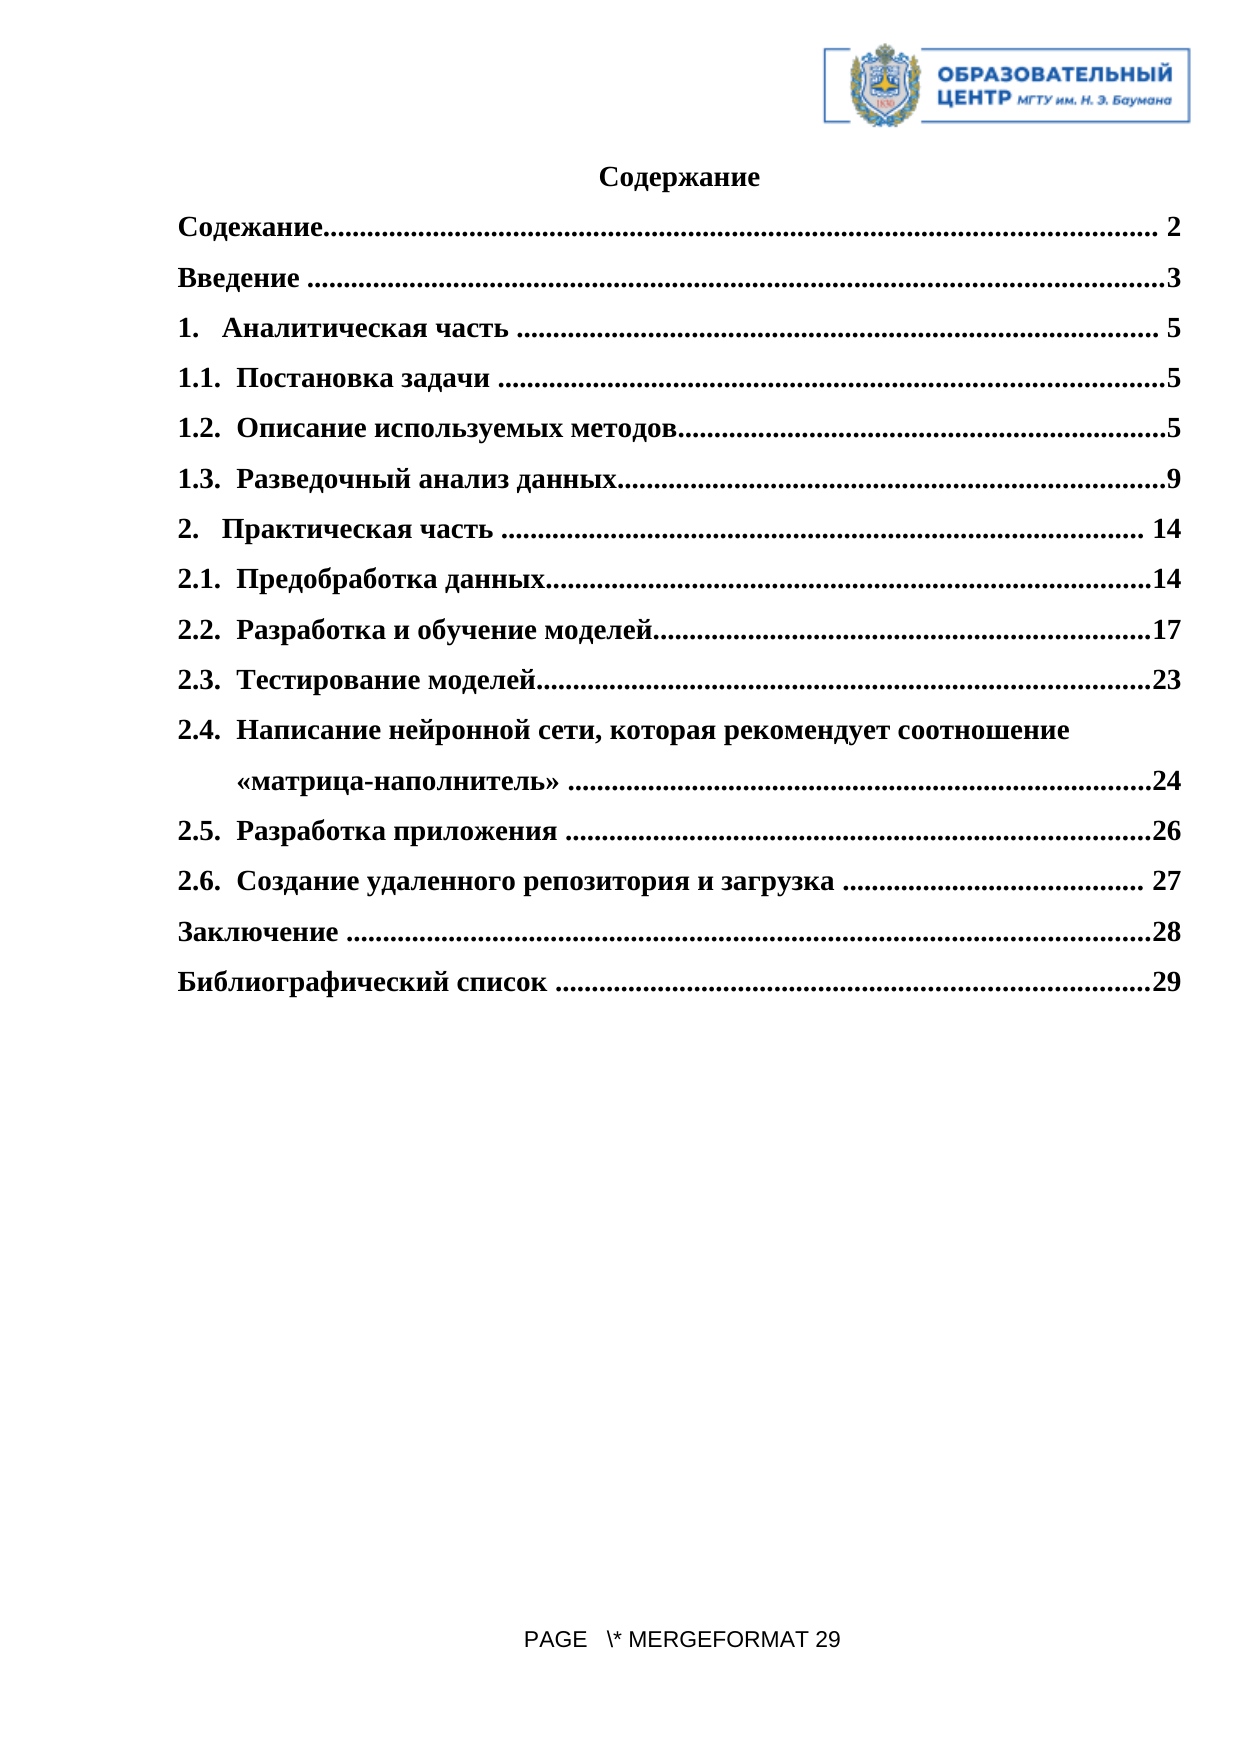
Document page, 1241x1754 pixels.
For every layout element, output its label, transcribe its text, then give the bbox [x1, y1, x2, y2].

list Разработка и обучение моделей 17 [177, 612, 1181, 645]
list Описание используемых методов 5 [177, 411, 1181, 444]
list Аналитическая часть 5 [177, 310, 1181, 343]
list Создание удаленного репозитория и загрузка 27 [177, 863, 1181, 897]
list Тестирование моделей 23 [177, 662, 1181, 696]
list Написание нейронной сети, которая рекомендует соотношение «матрица-наполнитель» 24 [177, 712, 1181, 796]
text Содержание [177, 118, 1181, 193]
list Предобработка данных 14 [177, 562, 1181, 595]
text Введение 3 [177, 260, 1181, 293]
text Заключение 28 [177, 914, 1181, 947]
picture [793, 20, 1240, 143]
text Содежание 2 [177, 209, 1181, 243]
list Разработка приложения 26 [177, 813, 1181, 847]
text Библиографический список 29 [177, 964, 1181, 998]
list Постановка задачи 5 [177, 360, 1181, 394]
list Практическая часть 14 [177, 511, 1181, 545]
list Разведочный анализ данных 9 [177, 461, 1181, 494]
